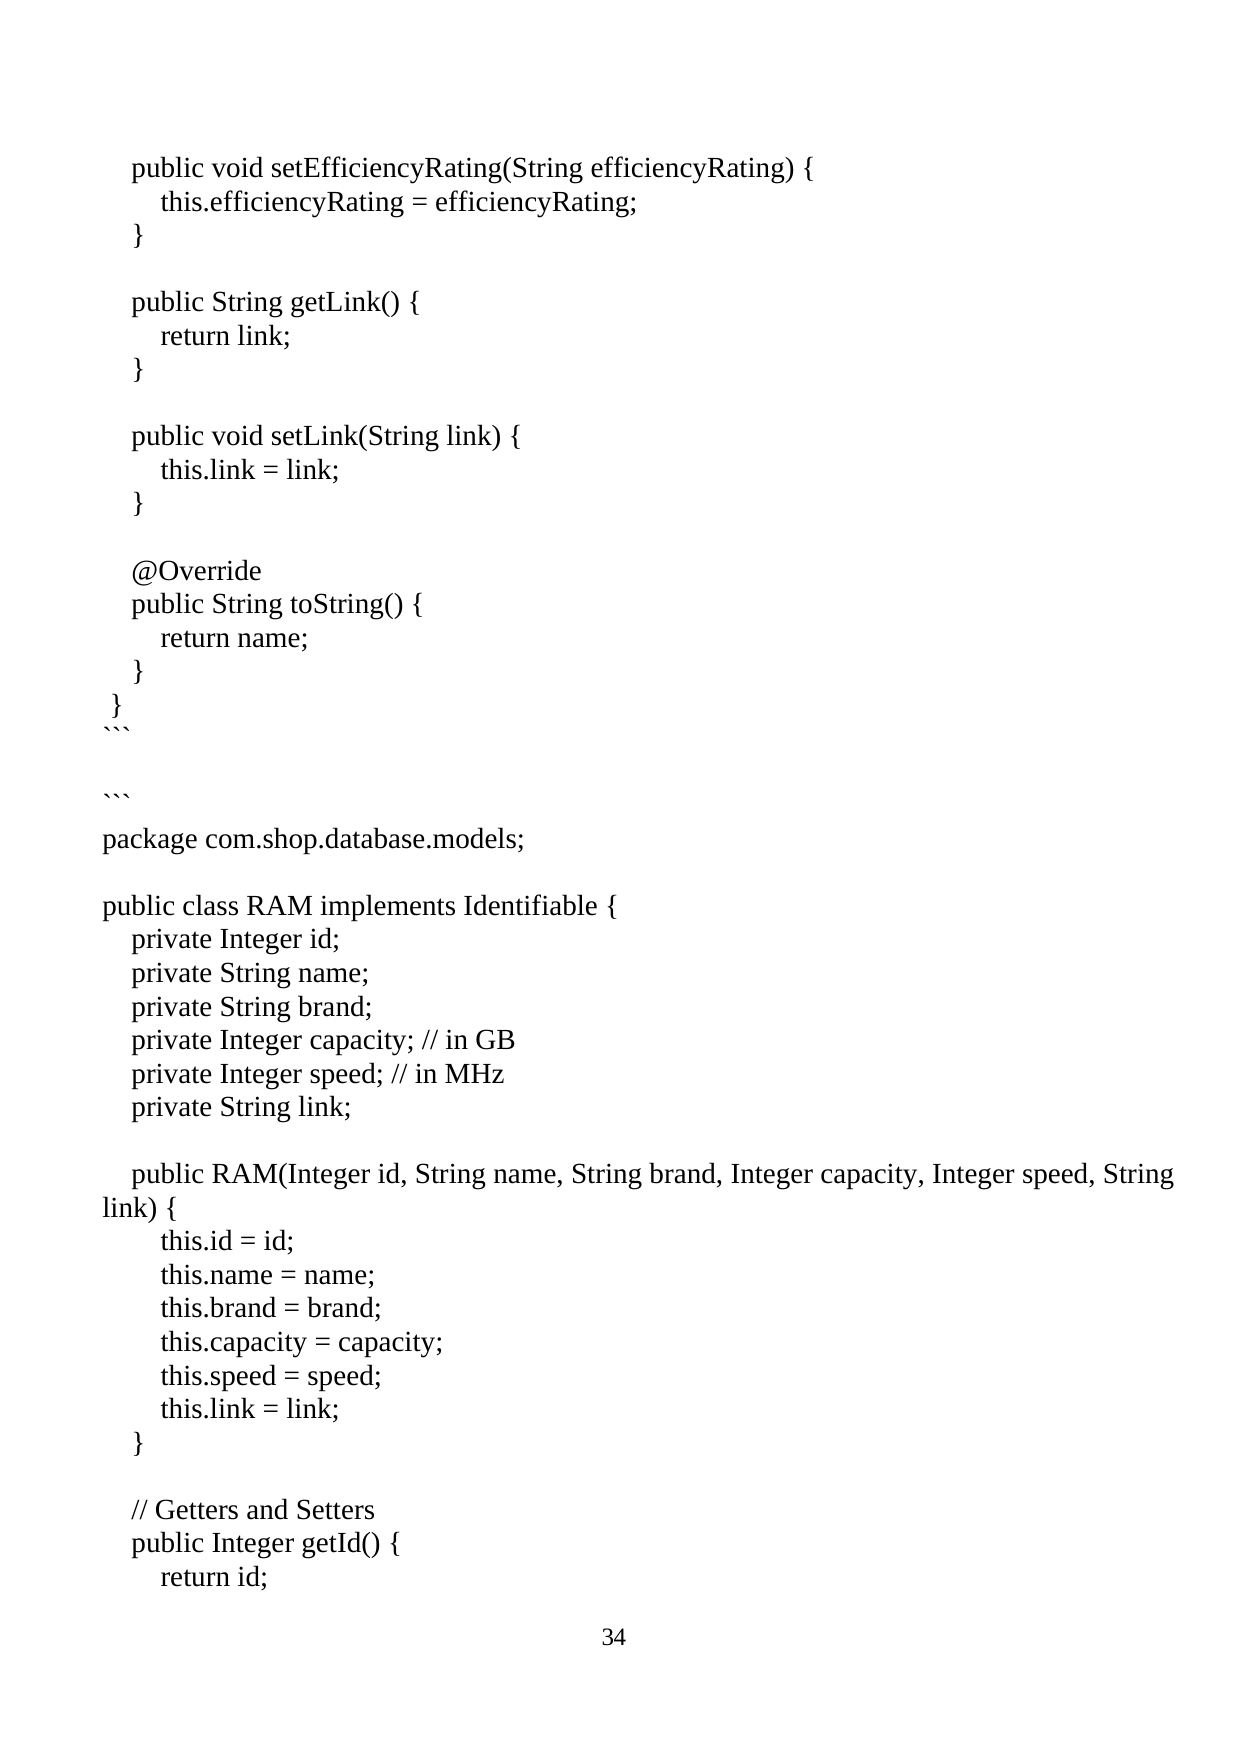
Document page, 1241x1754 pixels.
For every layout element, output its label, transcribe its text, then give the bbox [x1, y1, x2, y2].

text this.efficiencyRating = efficiencyRating; [102, 184, 1192, 217]
text } [102, 653, 1192, 687]
text this.name = name; [102, 1257, 1192, 1291]
text package com.shop.database.models; [102, 821, 1192, 854]
text ``` [102, 787, 1192, 821]
text } [102, 486, 1192, 519]
text return link; [102, 318, 1192, 351]
text public String getLink() { [102, 284, 1192, 318]
text } [102, 351, 1192, 385]
text this.link = link; [102, 1391, 1192, 1425]
text } [102, 687, 1192, 720]
text } [102, 1425, 1192, 1458]
text this.capacity = capacity; [102, 1324, 1192, 1358]
text } [102, 217, 1192, 251]
text private Integer id; [102, 922, 1192, 955]
text this.link = link; [102, 452, 1192, 486]
text private Integer speed; // in MHz [102, 1056, 1192, 1089]
text public class RAM implements Identifiable { [102, 888, 1192, 922]
text this.speed = speed; [102, 1358, 1192, 1391]
text this.id = id; [102, 1223, 1192, 1257]
text return name; [102, 620, 1192, 653]
text public void setLink(String link) { [102, 418, 1192, 452]
text ``` [102, 720, 1192, 754]
text private String brand; [102, 989, 1192, 1022]
text @Override [102, 553, 1192, 586]
text private Integer capacity; // in GB [102, 1022, 1192, 1056]
text // Getters and Setters [102, 1492, 1192, 1525]
text private String name; [102, 955, 1192, 989]
text public void setEfficiencyRating(String efficiencyRating) { [102, 150, 1192, 184]
text public String toString() { [102, 586, 1192, 620]
text private String link; [102, 1089, 1192, 1123]
text return id; [102, 1559, 1192, 1592]
text public Integer getId() { [102, 1525, 1192, 1559]
text this.brand = brand; [102, 1291, 1192, 1324]
text public RAM(Integer id, String name, String brand, Integer capacity, Integer speed, String link) { [102, 1156, 1192, 1223]
